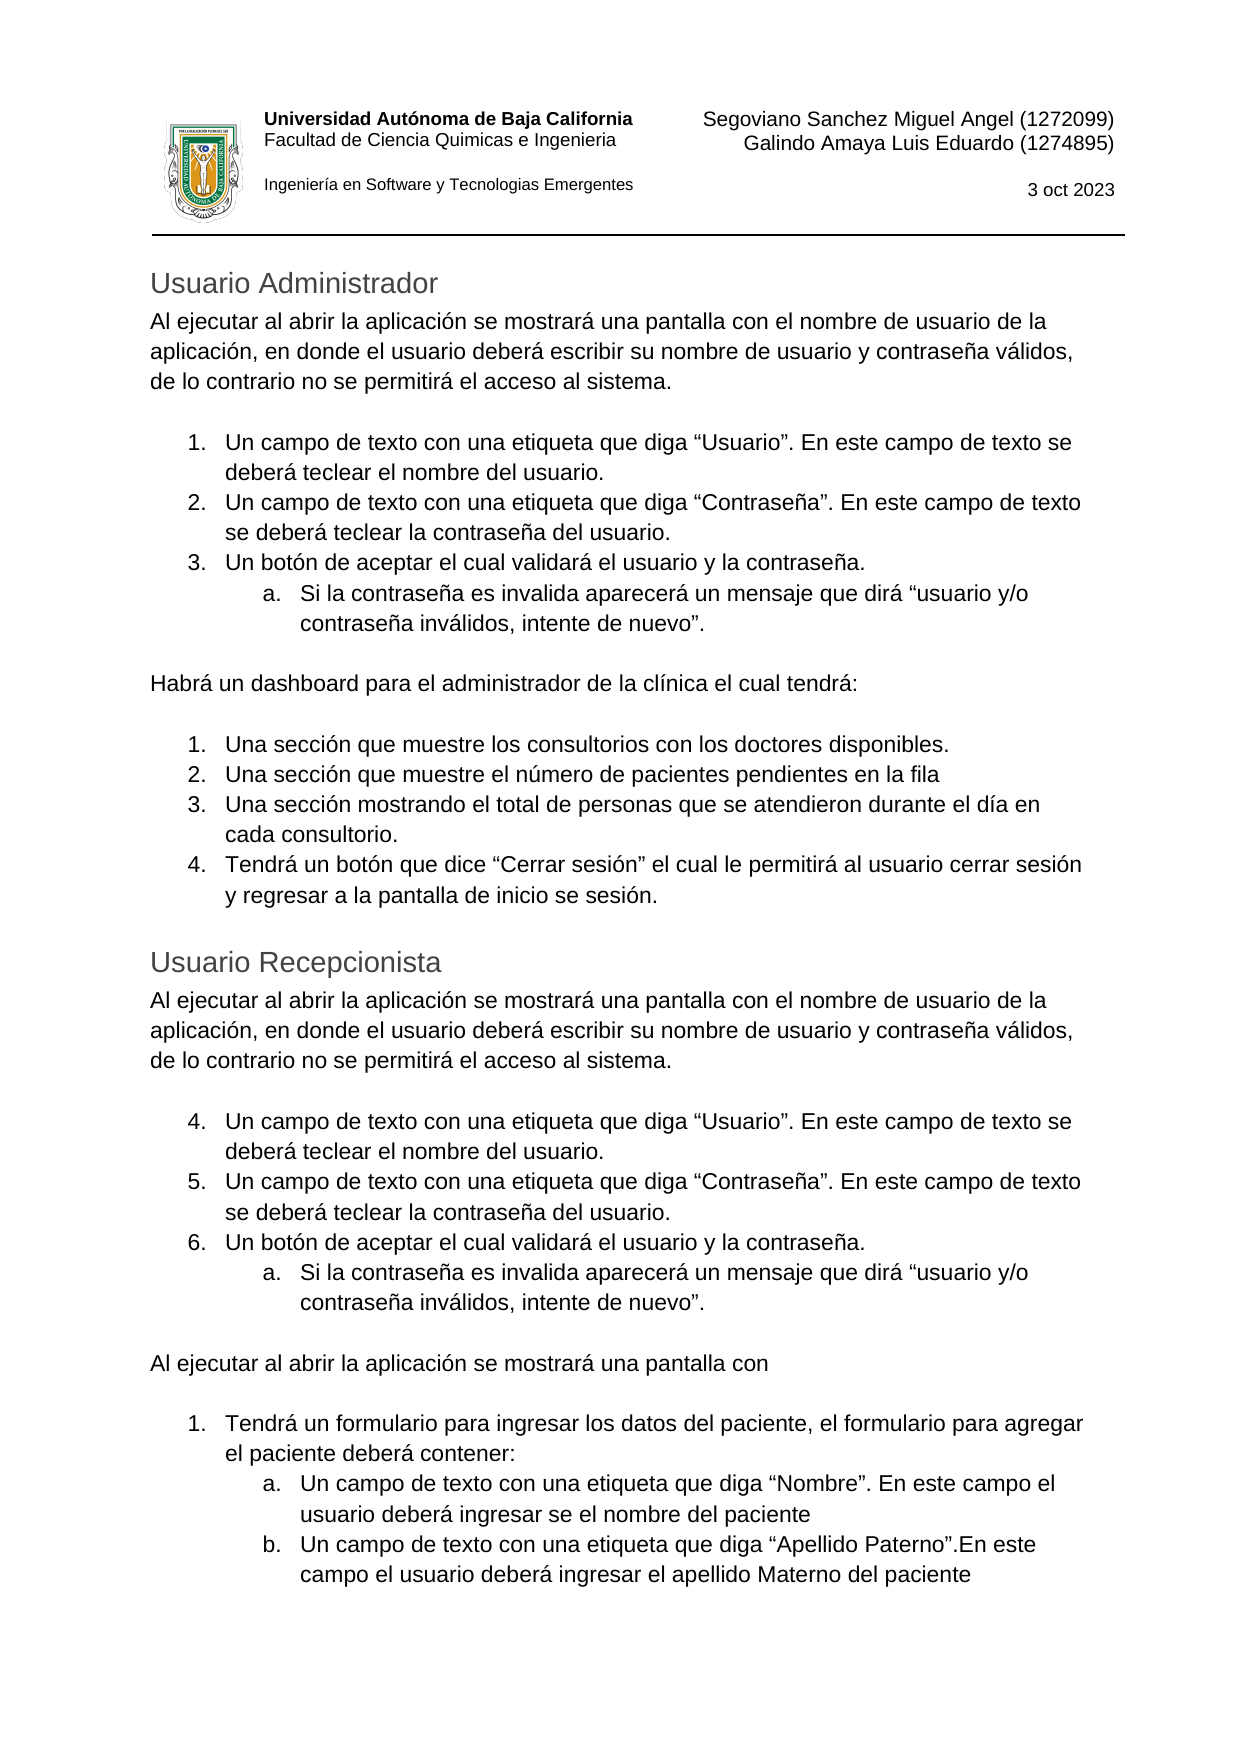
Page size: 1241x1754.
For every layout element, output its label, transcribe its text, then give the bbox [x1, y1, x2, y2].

list Una sección mostrando el total de personas que se atendieron durante el día en cada consultorio. [187, 791, 1090, 847]
list Si la contraseña es invalida aparecerá un mensaje que dirá “usuario y/o contraseña inválidos, intente de nuevo”. [262, 1259, 1090, 1315]
list Un campo de texto con una etiqueta que diga “Usuario”. En este campo de texto se deberá teclear el nombre del usuario. [187, 1108, 1090, 1164]
list Una sección que muestre el número de pacientes pendientes en la fila [187, 761, 1090, 787]
list Tendrá un botón que dice “Cerrar sesión” el cual le permitirá al usuario cerrar sesión y regresar a la pantalla de inicio se sesión. [187, 851, 1090, 908]
list Un campo de texto con una etiqueta que diga “Apellido Paterno”.En este campo el usuario deberá ingresar el apellido Materno del paciente [262, 1531, 1090, 1587]
list Un botón de aceptar el cual validará el usuario y la contraseña. [187, 1229, 1090, 1255]
list Tendrá un formulario para ingresar los datos del paciente, el formulario para agregar el paciente deberá contener: [187, 1410, 1090, 1466]
text Habrá un dashboard para el administrador de la clínica el cual tendrá: [150, 670, 1090, 696]
text Al ejecutar al abrir la aplicación se mostrará una pantalla con el nombre de usuario de la aplicación, en donde el usuario deberá escribir su nombre de usuario y contraseña válidos, de lo contrario no se permitirá el acceso al sistema. [150, 308, 1090, 394]
text Al ejecutar al abrir la aplicación se mostrará una pantalla con el nombre de usuario de la aplicación, en donde el usuario deberá escribir su nombre de usuario y contraseña válidos, de lo contrario no se permitirá el acceso al sistema. [150, 987, 1090, 1074]
list Un campo de texto con una etiqueta que diga “Contraseña”. En este campo de texto se deberá teclear la contraseña del usuario. [187, 1168, 1090, 1225]
subtitle Usuario Recepcionista [150, 945, 1090, 979]
list Un campo de texto con una etiqueta que diga “Usuario”. En este campo de texto se deberá teclear el nombre del usuario. [187, 428, 1090, 485]
picture [164, 121, 243, 223]
list Un botón de aceptar el cual validará el usuario y la contraseña. [187, 549, 1090, 576]
list Un campo de texto con una etiqueta que diga “Nombre”. En este campo el usuario deberá ingresar se el nombre del paciente [262, 1470, 1090, 1527]
list Una sección que muestre los consultorios con los doctores disponibles. [187, 731, 1090, 757]
list Un campo de texto con una etiqueta que diga “Contraseña”. En este campo de texto se deberá teclear la contraseña del usuario. [187, 489, 1090, 545]
list Si la contraseña es invalida aparecerá un mensaje que dirá “usuario y/o contraseña inválidos, intente de nuevo”. [262, 579, 1090, 636]
subtitle Usuario Administrador [150, 266, 1090, 299]
text Al ejecutar al abrir la aplicación se mostrará una pantalla con [150, 1349, 1090, 1376]
